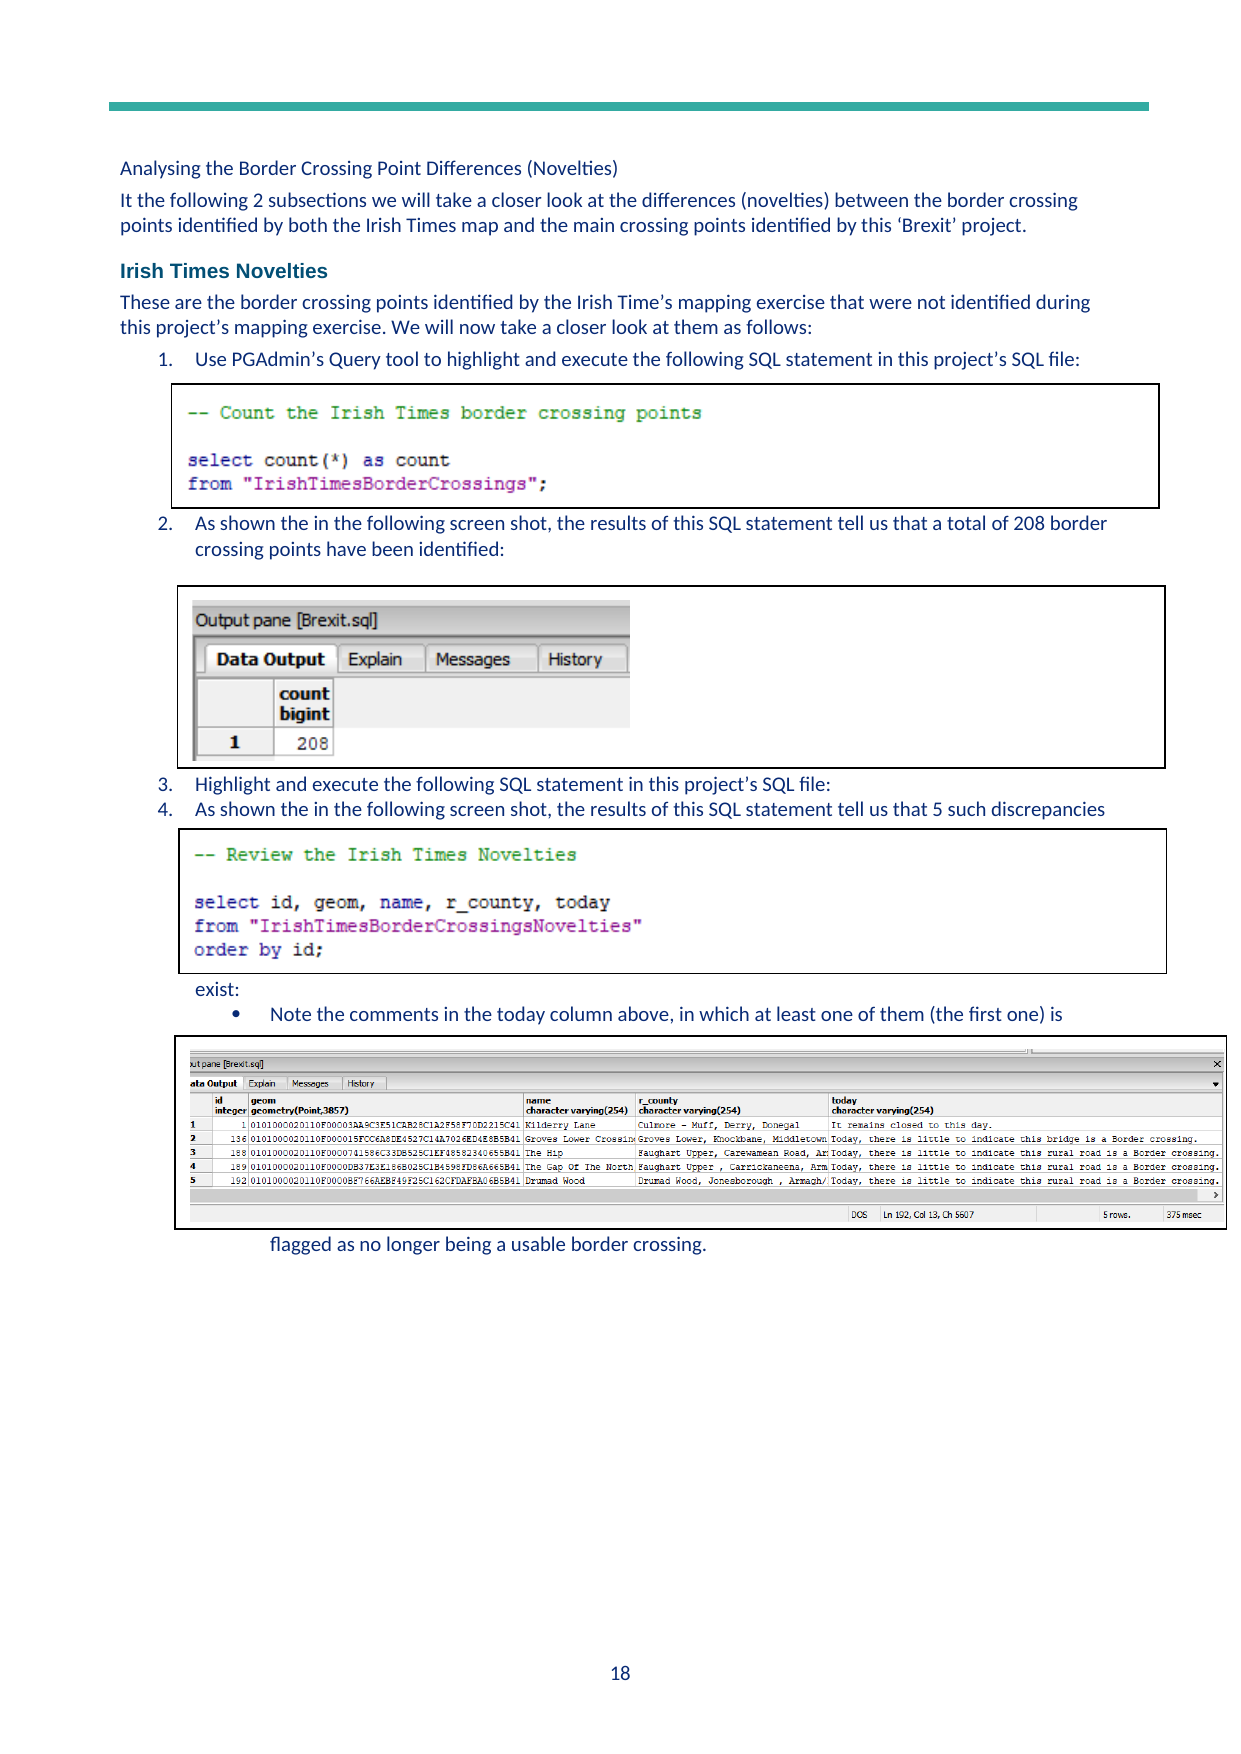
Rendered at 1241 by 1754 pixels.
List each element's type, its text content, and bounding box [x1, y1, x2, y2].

picture [190, 1049, 1225, 1222]
text It the following 2 subsections we will take a closer look at the differences (novelties) between the border crossing points identified by both the Irish Times map and the main crossing points identified by this ‘Brexit’ project. [120, 187, 1120, 238]
picture [192, 600, 630, 761]
text These are the border crossing points identified by the Irish Time’s mapping exercise that were not identified during this project’s mapping exercise. We will now take a closer look at them as follows: [120, 289, 1120, 340]
picture [186, 397, 715, 501]
subtitle Irish Times Novelties [120, 259, 1120, 283]
list Note the comments in the today column above, in which at least one of them (the first one) is flagged as no longer being a usable border crossing. [232, 1230, 1120, 1257]
list Use PGAdmin’s Query tool to highlight and execute the following SQL statement in this project’s SQL file: [157, 346, 1120, 371]
list Note the comments in the today column above, in which at least one of them (the first one) is flagged as no longer being a usable border crossing. [232, 1002, 1120, 1035]
subtitle Analysing the Border Crossing Point Differences (Novelties) [120, 155, 1120, 181]
picture [194, 843, 654, 967]
